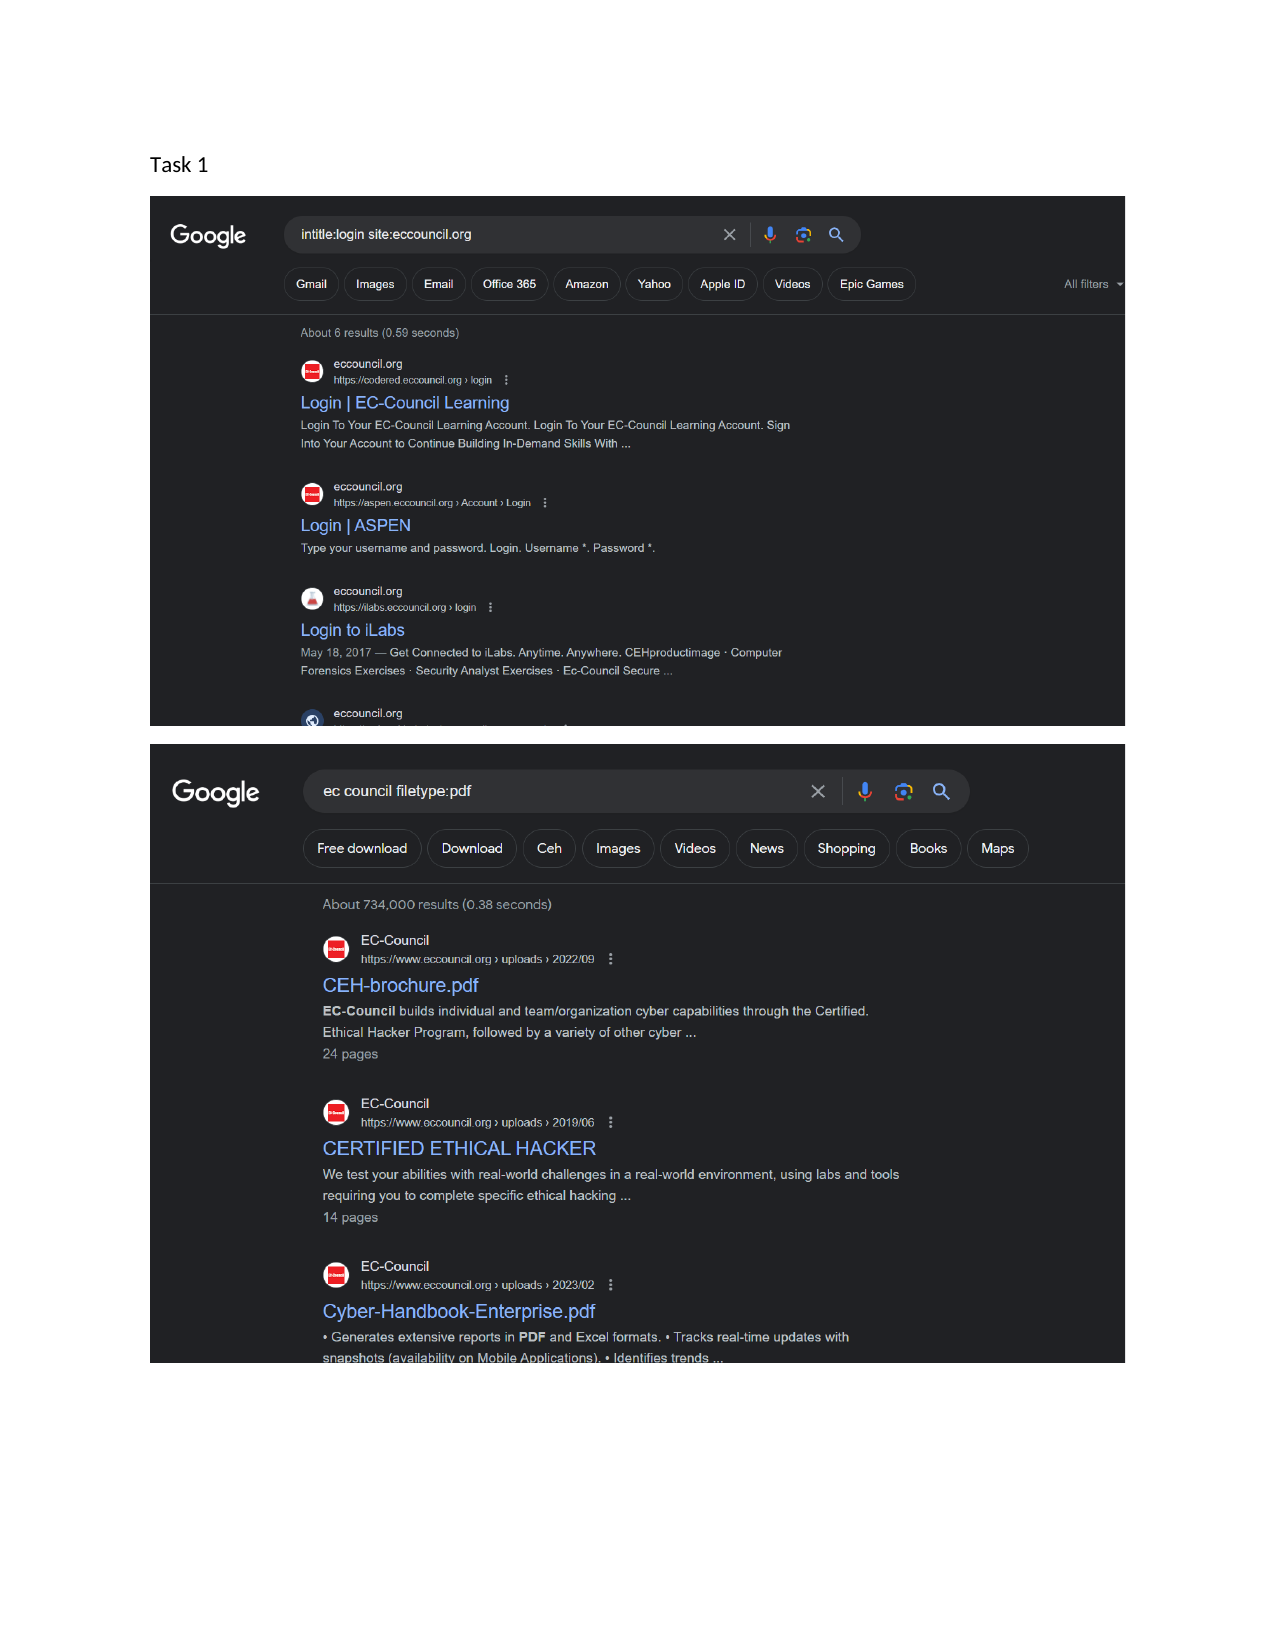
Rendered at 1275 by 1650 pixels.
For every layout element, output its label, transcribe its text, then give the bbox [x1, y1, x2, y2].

picture [150, 744, 1125, 1363]
text Task 1 [150, 150, 1125, 178]
picture [150, 196, 1125, 726]
